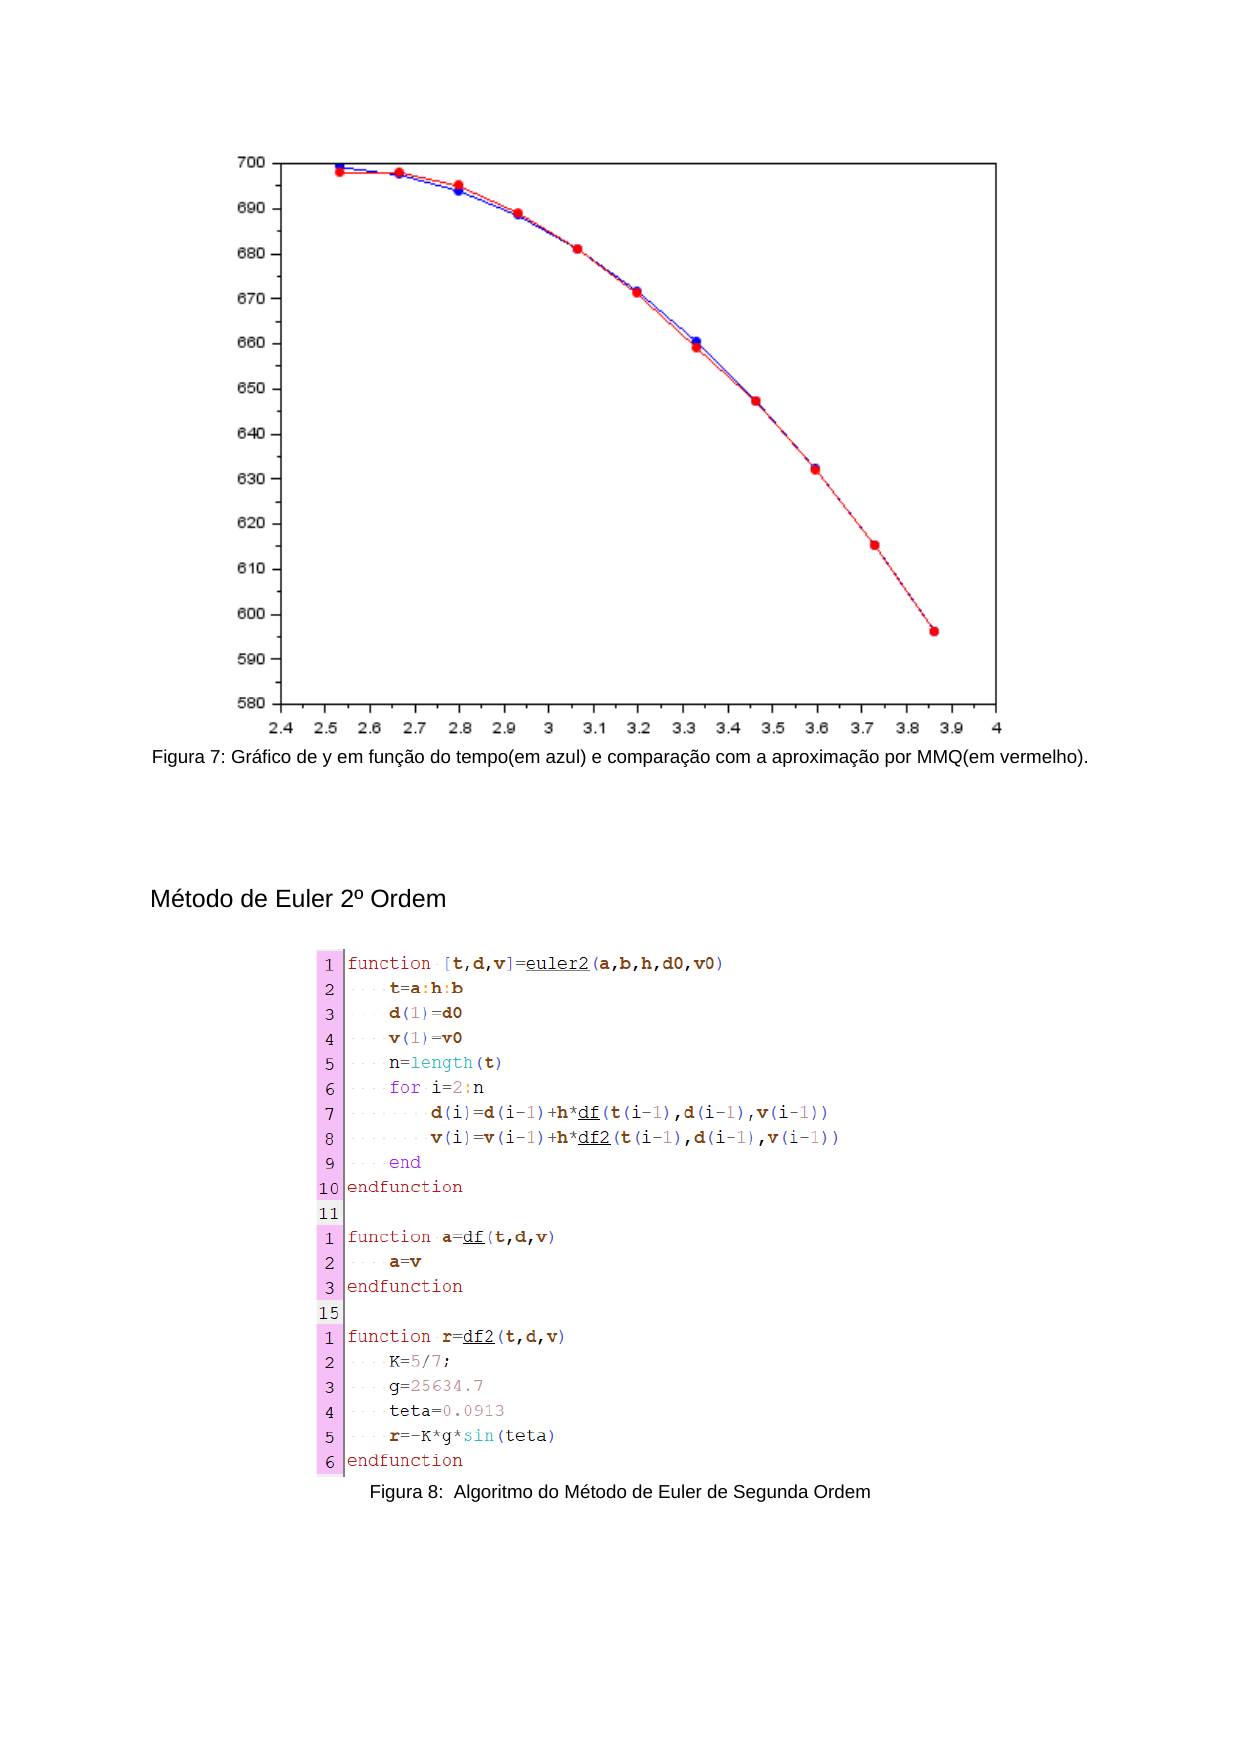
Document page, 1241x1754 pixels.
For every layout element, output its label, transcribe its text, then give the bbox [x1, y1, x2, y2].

picture [232, 150, 1008, 743]
text Figura 7: Gráfico de y em função do tempo(em azul) e comparação com a aproximação por MMQ(em vermelho). [150, 746, 1090, 768]
text Método de Euler 2º Ordem [150, 883, 1090, 912]
picture [316, 949, 924, 1477]
text Figura 8: Algoritmo do Método de Euler de Segunda Ordem [150, 1481, 1090, 1502]
